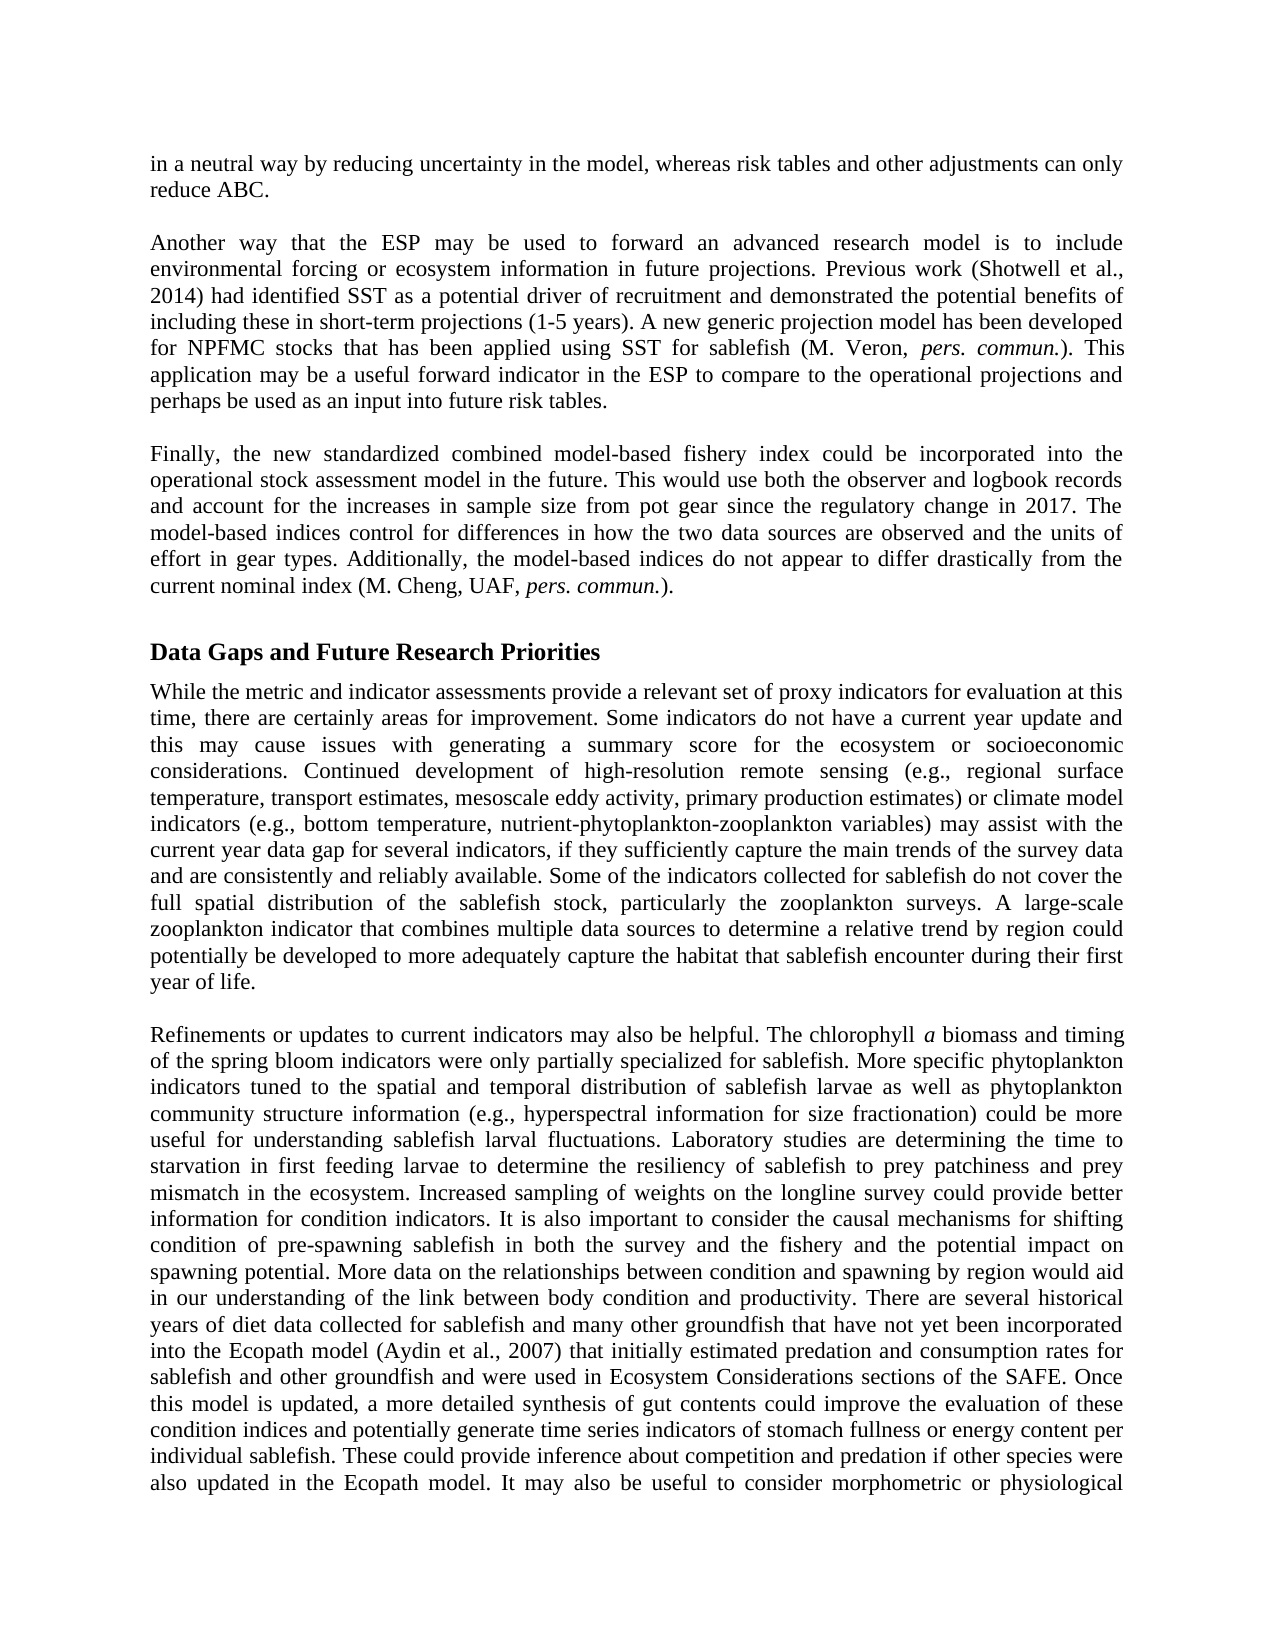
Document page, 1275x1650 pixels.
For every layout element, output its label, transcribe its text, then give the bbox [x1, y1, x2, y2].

text Finally, the new standardized combined model-based fishery index could be incorporated into the operational stock assessment model in the future. This would use both the observer and logbook records and account for the increases in sample size from pot gear since the regulatory change in 2017. The model-based indices control for differences in how the two data sources are observed and the units of effort in gear types. Additionally, the model-based indices do not appear to differ drastically from the current nominal index (M. Cheng, UAF, pers. commun.). [150, 440, 1125, 598]
text Data Gaps and Future Research Priorities [150, 637, 1125, 666]
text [150, 1021, 1125, 1495]
text While the metric and indicator assessments provide a relevant set of proxy indicators for evaluation at this time, there are certainly areas for improvement. Some indicators do not have a current year update and this may cause issues with generating a summary score for the ecosystem or socioeconomic considerations. Continued development of high-resolution remote sensing (e.g., regional surface temperature, transport estimates, mesoscale eddy activity, primary production estimates) or climate model indicators (e.g., bottom temperature, nutrient-phytoplankton-zooplankton variables) may assist with the current year data gap for several indicators, if they sufficiently capture the main trends of the survey data and are consistently and reliably available. Some of the indicators collected for sablefish do not cover the full spatial distribution of the sablefish stock, particularly the zooplankton surveys. A large-scale zooplankton indicator that combines multiple data sources to determine a relative trend by region could potentially be developed to more adequately capture the habitat that sablefish encounter during their first year of life. [150, 678, 1125, 994]
text Another way that the ESP may be used to forward an advanced research model is to include environmental forcing or ecosystem information in future projections. Previous work (Shotwell et al., 2014) had identified SST as a potential driver of recruitment and demonstrated the potential benefits of including these in short-term projections (1-5 years). A new generic projection model has been developed for NPFMC stocks that has been applied using SST for sablefish (M. Veron, pers. commun.). This application may be a useful forward indicator in the ESP to compare to the operational projections and perhaps be used as an input into future risk tables. [150, 229, 1125, 413]
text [150, 150, 1125, 203]
